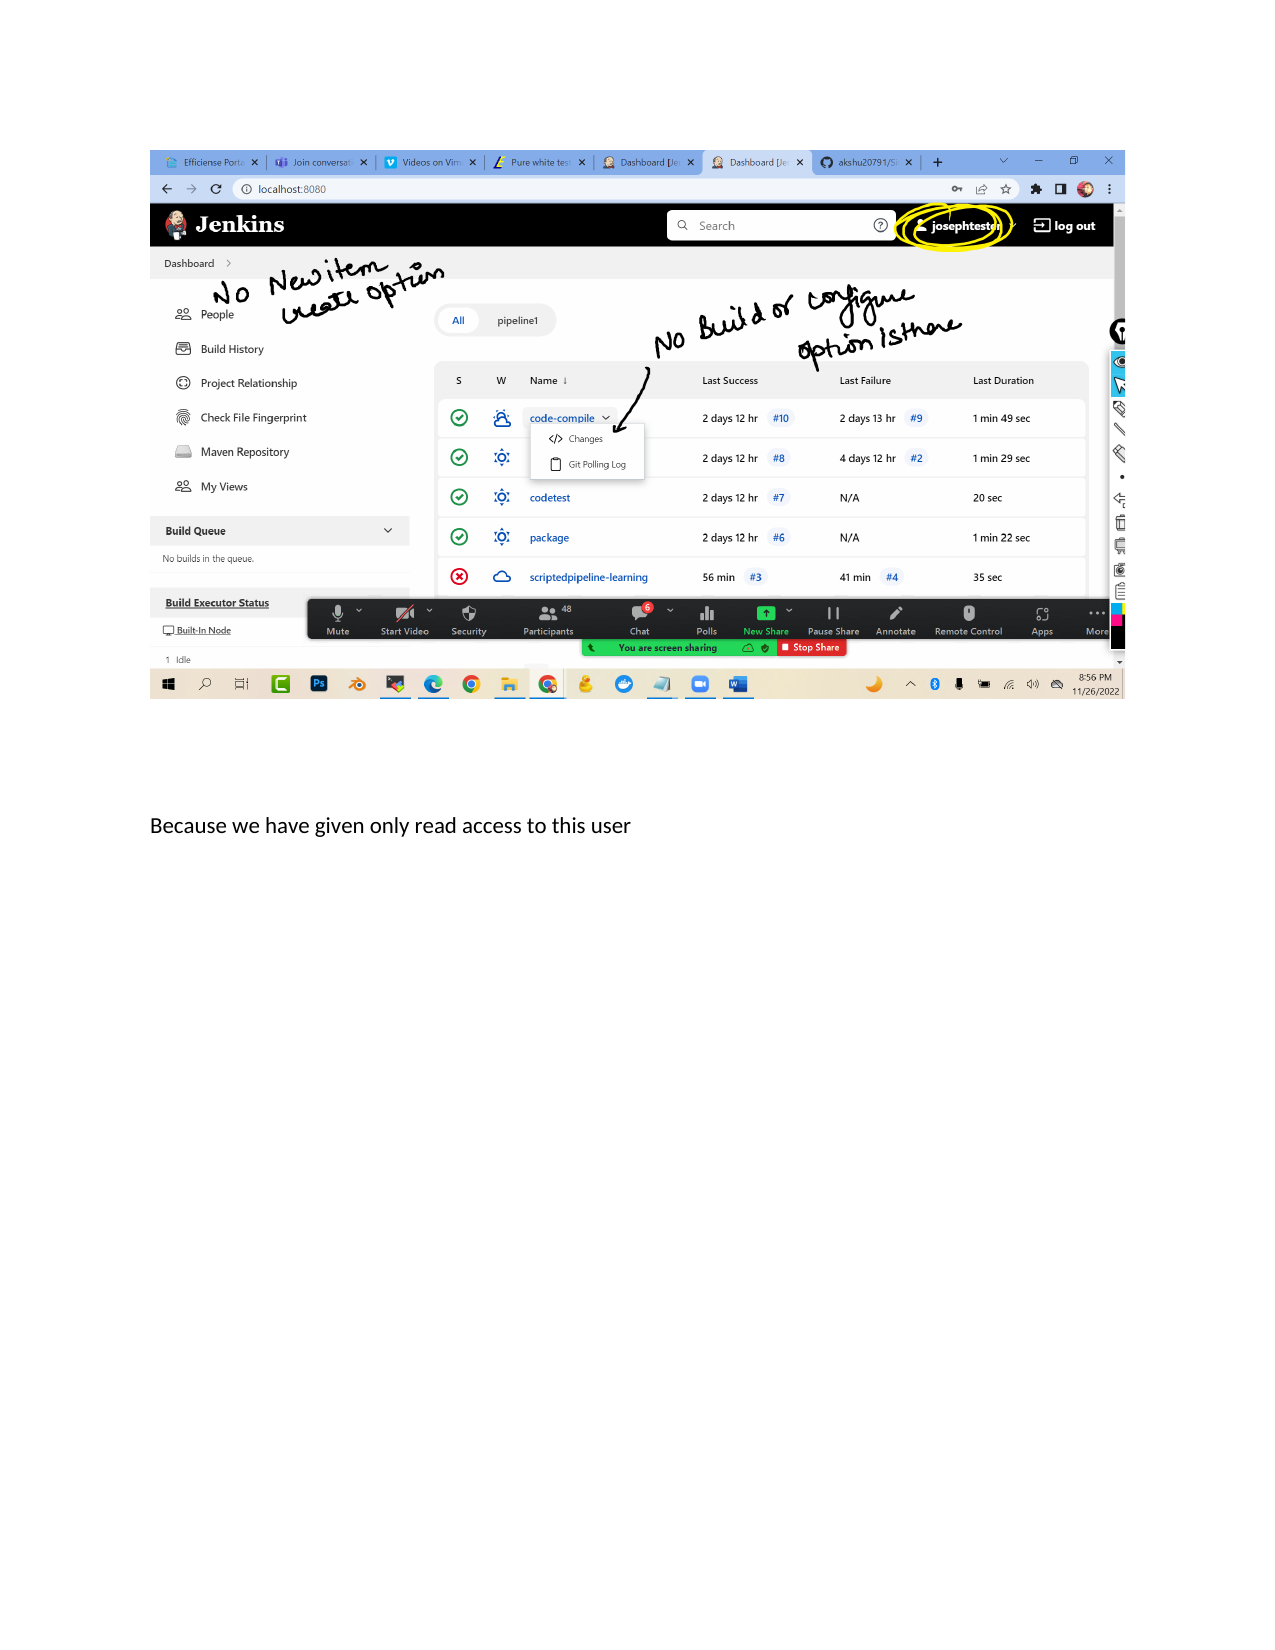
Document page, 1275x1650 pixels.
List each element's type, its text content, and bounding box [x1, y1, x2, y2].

text Because we have given only read access to this user [150, 811, 1125, 839]
picture [150, 150, 1125, 699]
